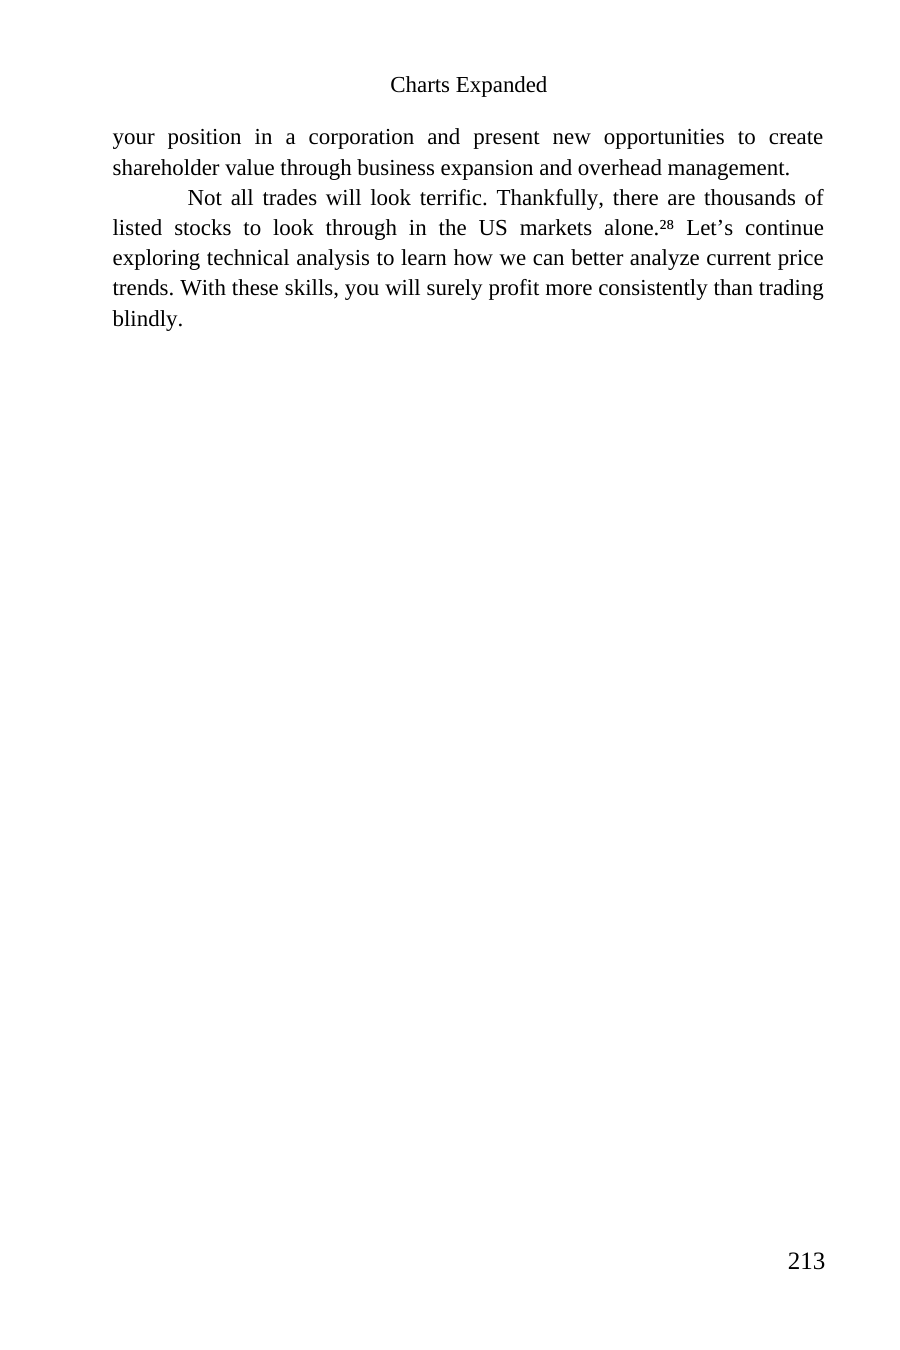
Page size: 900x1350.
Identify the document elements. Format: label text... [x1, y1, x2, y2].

text Not all trades will look terrific. Thankfully, there are thousands of listed stocks to look through in the US markets alone.²⁸ Let’s continue exploring technical analysis to learn how we can better analyze current price trends. With these skills, you will surely profit more consistently than trading blindly. [112, 184, 825, 331]
